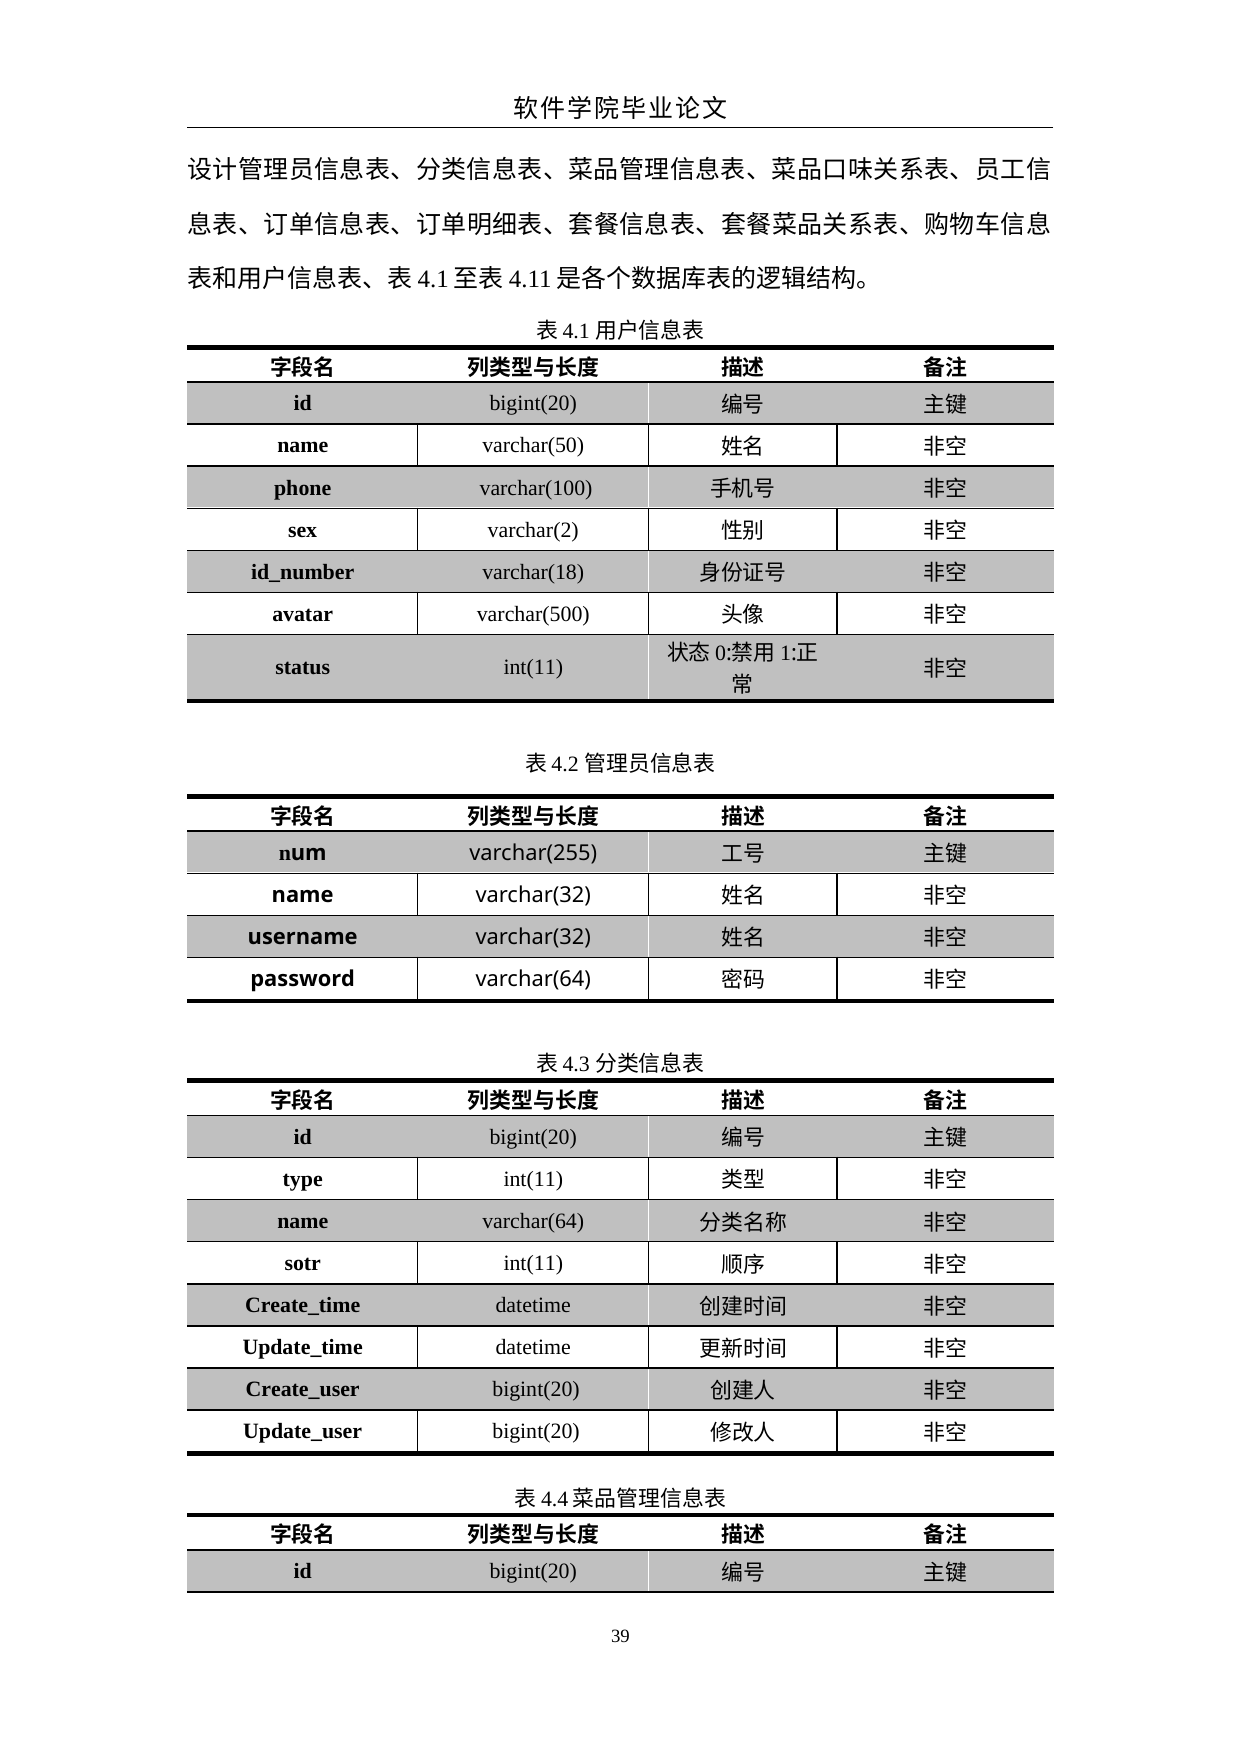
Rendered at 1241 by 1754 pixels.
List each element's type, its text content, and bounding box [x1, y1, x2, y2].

table_cell varchar(50) [418, 425, 648, 465]
table_cell status [187, 635, 418, 699]
text 表4.1 用户信息表 [187, 313, 1053, 345]
table_cell Update_user [187, 1411, 417, 1451]
table_cell datetime [418, 1285, 648, 1325]
table_header 备注 [837, 1083, 1054, 1114]
table_header 字段名 [187, 1083, 418, 1114]
table_cell 非空 [838, 1242, 1054, 1283]
table_cell 主键 [837, 1551, 1054, 1591]
table_cell 分类名称 [649, 1200, 837, 1241]
table_header 备注 [837, 350, 1054, 381]
table_header 备注 [837, 799, 1054, 830]
text 表4.3 分类信息表 [187, 1046, 1053, 1078]
table_cell Create_time [187, 1285, 418, 1325]
table_cell id [187, 383, 418, 423]
table_header 列类型与长度 [418, 350, 648, 381]
table_cell id [187, 1551, 418, 1591]
table_cell sotr [187, 1242, 417, 1283]
text 表4.4菜品管理信息表 [187, 1481, 1053, 1513]
table_cell bigint(20) [418, 1411, 648, 1451]
table_cell 编号 [649, 383, 837, 423]
table_cell 手机号 [649, 467, 837, 507]
table_header 列类型与长度 [418, 1517, 648, 1549]
table_cell Update_time [187, 1327, 417, 1367]
table_cell 非空 [837, 551, 1054, 592]
table_header 列类型与长度 [418, 799, 648, 830]
text 表4.2 管理员信息表 [187, 746, 1053, 778]
table_cell 非空 [837, 1200, 1054, 1241]
table_cell int(11) [418, 1158, 648, 1199]
table_cell num [187, 832, 418, 872]
table_cell 主键 [837, 383, 1054, 423]
table_cell varchar(100) [418, 467, 648, 507]
table_cell varchar(2) [418, 509, 648, 549]
table_cell bigint(20) [418, 1551, 648, 1591]
table_cell 创建时间 [649, 1285, 837, 1325]
table_cell varchar(32) [418, 916, 648, 957]
table_cell type [187, 1158, 417, 1199]
table_cell 非空 [838, 958, 1054, 999]
table_header 备注 [837, 1517, 1054, 1549]
table_cell datetime [418, 1327, 648, 1367]
table_cell 非空 [837, 1285, 1054, 1325]
table_cell 身份证号 [649, 551, 837, 592]
table_cell 创建人 [649, 1369, 837, 1409]
table_header 字段名 [187, 350, 418, 381]
table_cell 姓名 [649, 874, 836, 914]
table_cell 修改人 [649, 1411, 836, 1451]
table_cell varchar(64) [418, 1200, 648, 1241]
table_cell 头像 [649, 593, 836, 634]
table_cell phone [187, 467, 418, 507]
table_cell varchar(32) [418, 874, 648, 914]
table_cell 顺序 [649, 1242, 836, 1283]
table_cell 密码 [649, 958, 836, 999]
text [187, 150, 1053, 295]
table_cell 姓名 [649, 425, 836, 465]
table_cell int(11) [418, 635, 648, 699]
table_cell varchar(64) [418, 958, 648, 999]
table_cell 编号 [649, 1551, 837, 1591]
table_cell bigint(20) [418, 1116, 648, 1157]
table_cell 非空 [837, 916, 1054, 957]
table_cell 非空 [837, 467, 1054, 507]
table_cell 类型 [649, 1158, 836, 1199]
table_cell id_number [187, 551, 418, 592]
table_cell 主键 [837, 832, 1054, 872]
table_header 字段名 [187, 1517, 418, 1549]
table_cell name [187, 1200, 418, 1241]
table_cell 非空 [838, 874, 1054, 914]
table_cell password [187, 958, 417, 999]
table_cell name [187, 874, 417, 914]
table_cell 主键 [837, 1116, 1054, 1157]
table_cell 非空 [838, 1158, 1054, 1199]
table_cell id [187, 1116, 418, 1157]
table_header 列类型与长度 [418, 1083, 648, 1114]
table_header 描述 [649, 1083, 837, 1114]
table_cell Create_user [187, 1369, 418, 1409]
table_cell bigint(20) [418, 1369, 648, 1409]
table_cell varchar(18) [418, 551, 648, 592]
table_cell 非空 [838, 1411, 1054, 1451]
table_cell 更新时间 [649, 1327, 836, 1367]
table_cell 非空 [838, 1327, 1054, 1367]
table_cell int(11) [418, 1242, 648, 1283]
table_header 描述 [649, 799, 837, 830]
table_cell 非空 [837, 635, 1054, 699]
table_cell 非空 [838, 593, 1054, 634]
table_cell 姓名 [649, 916, 837, 957]
table_cell varchar(500) [418, 593, 648, 634]
table_cell avatar [187, 593, 417, 634]
table_cell 性别 [649, 509, 836, 549]
table_cell 状态0:禁用1:正常 [649, 635, 837, 699]
table_cell name [187, 425, 417, 465]
table_header 描述 [649, 1517, 837, 1549]
table_cell username [187, 916, 418, 957]
table_cell 非空 [838, 509, 1054, 549]
table_cell sex [187, 509, 417, 549]
table_cell 工号 [649, 832, 837, 872]
table_cell varchar(255) [418, 832, 648, 872]
table_cell 非空 [837, 1369, 1054, 1409]
table_cell 非空 [838, 425, 1054, 465]
table_cell bigint(20) [418, 383, 648, 423]
table_cell 编号 [649, 1116, 837, 1157]
table_header 描述 [649, 350, 837, 381]
table_header 字段名 [187, 799, 418, 830]
